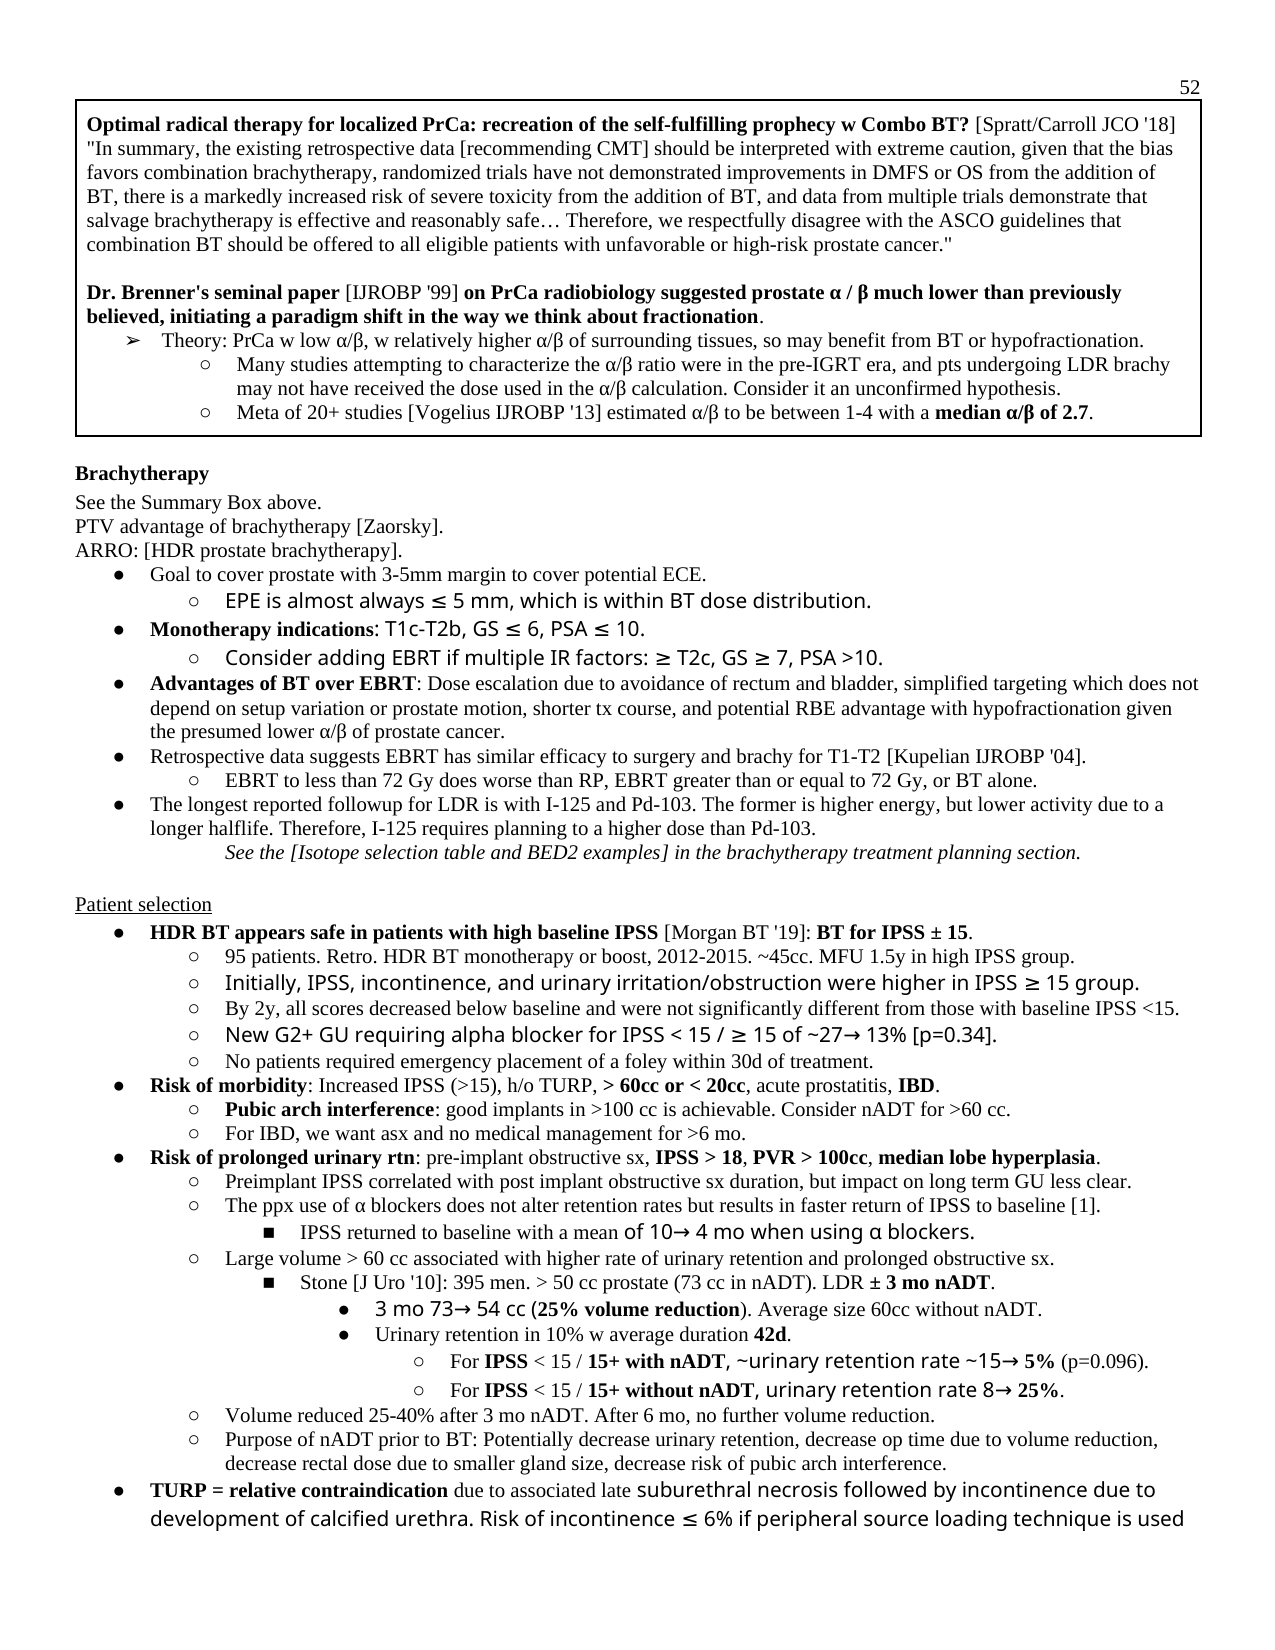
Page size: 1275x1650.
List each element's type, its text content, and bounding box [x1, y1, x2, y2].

text See the Summary Box above. [75, 490, 1200, 514]
list Initially, IPSS, incontinence, and urinary irritation/obstruction were higher in IPSS ≥ 15 group. [187, 968, 1200, 996]
list 95 patients. Retro. HDR BT monotherapy or boost, 2012-2015. ~45cc. MFU 1.5y in high IPSS group. [187, 944, 1200, 968]
list The ppx use of α blockers does not alter retention rates but results in faster return of IPSS to baseline [1]. [187, 1193, 1200, 1217]
list Large volume > 60 cc associated with higher rate of urinary retention and prolonged obstructive sx. [187, 1246, 1200, 1270]
list New G2+ GU requiring alpha blocker for IPSS < 15 / ≥ 15 of ~27→ 13% [p=0.34]. [187, 1020, 1200, 1049]
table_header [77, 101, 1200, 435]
list Consider adding EBRT if multiple IR factors: ≥ T2c, GS ≥ 7, PSA >10. [187, 643, 1200, 671]
list Pubic arch interference: good implants in >100 cc is achievable. Consider nADT for >60 cc. [187, 1097, 1200, 1121]
list EBRT to less than 72 Gy does worse than RP, EBRT greater than or equal to 72 Gy, or BT alone. [187, 768, 1200, 792]
list IPSS returned to baseline with a mean of 10→ 4 mo when using α blockers. [262, 1217, 1200, 1246]
list For IPSS < 15 / 15+ without nADT, urinary retention rate 8→ 25%. [412, 1375, 1200, 1403]
list The longest reported followup for LDR is with I-125 and Pd-103. The former is higher energy, but lower activity due to a longer halflife. Therefore, I-125 requires planning to a higher dose than Pd-103. [112, 792, 1200, 840]
list Risk of prolonged urinary rtn: pre-implant obstructive sx, IPSS > 18, PVR > 100cc, median lobe hyperplasia. [112, 1145, 1200, 1169]
list Stone [J Uro '10]: 395 men. > 50 cc prostate (73 cc in nADT). LDR ± 3 mo nADT. [262, 1270, 1200, 1294]
text See the [Isotope selection table and BED2 examples] in the brachytherapy treatment planning section. [150, 840, 1200, 864]
list By 2y, all scores decreased below baseline and were not significantly different from those with baseline IPSS <15. [187, 996, 1200, 1020]
list Volume reduced 25-40% after 3 mo nADT. After 6 mo, no further volume reduction. [187, 1403, 1200, 1427]
list Goal to cover prostate with 3-5mm margin to cover potential ECE. [112, 562, 1200, 586]
list HDR BT appears safe in patients with high baseline IPSS [Morgan BT '19]: BT for IPSS ± 15. [112, 920, 1200, 944]
list No patients required emergency placement of a foley within 30d of treatment. [187, 1049, 1200, 1073]
text PTV advantage of brachytherapy [Zaorsky]. [75, 514, 1200, 538]
list Advantages of BT over EBRT: Dose escalation due to avoidance of rectum and bladder, simplified targeting which does not depend on setup variation or prostate motion, shorter tx course, and potential RBE advantage with hypofractionation given the presumed lower α/β of prostate cancer. [112, 671, 1200, 743]
list Retrospective data suggests EBRT has similar efficacy to surgery and brachy for T1-T2 [Kupelian IJROBP '04]. [112, 743, 1200, 768]
text ARRO: [HDR prostate brachytherapy]. [75, 538, 1200, 562]
subtitle Brachytherapy [75, 461, 1200, 485]
list For IBD, we want asx and no medical management for >6 mo. [187, 1121, 1200, 1145]
list Purpose of nADT prior to BT: Potentially decrease urinary retention, decrease op time due to volume reduction, decrease rectal dose due to smaller gland size, decrease risk of pubic arch interference. [187, 1427, 1200, 1475]
list Monotherapy indications: T1c-T2b, GS ≤ 6, PSA ≤ 10. [112, 614, 1200, 643]
list Risk of morbidity: Increased IPSS (>15), h/o TURP, > 60cc or < 20cc, acute prostatitis, IBD. [112, 1073, 1200, 1097]
list EPE is almost always ≤ 5 mm, which is within BT dose distribution. [187, 586, 1200, 614]
subtitle Patient selection [75, 892, 1200, 916]
list 3 mo 73→ 54 cc (25% volume reduction). Average size 60cc without nADT. [337, 1294, 1200, 1322]
list For IPSS < 15 / 15+ with nADT, ~urinary retention rate ~15→ 5% (p=0.096). [412, 1346, 1200, 1375]
list Urinary retention in 10% w average duration 42d. [337, 1322, 1200, 1346]
list Preimplant IPSS correlated with post implant obstructive sx duration, but impact on long term GU less clear. [187, 1169, 1200, 1193]
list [112, 1475, 1200, 1532]
